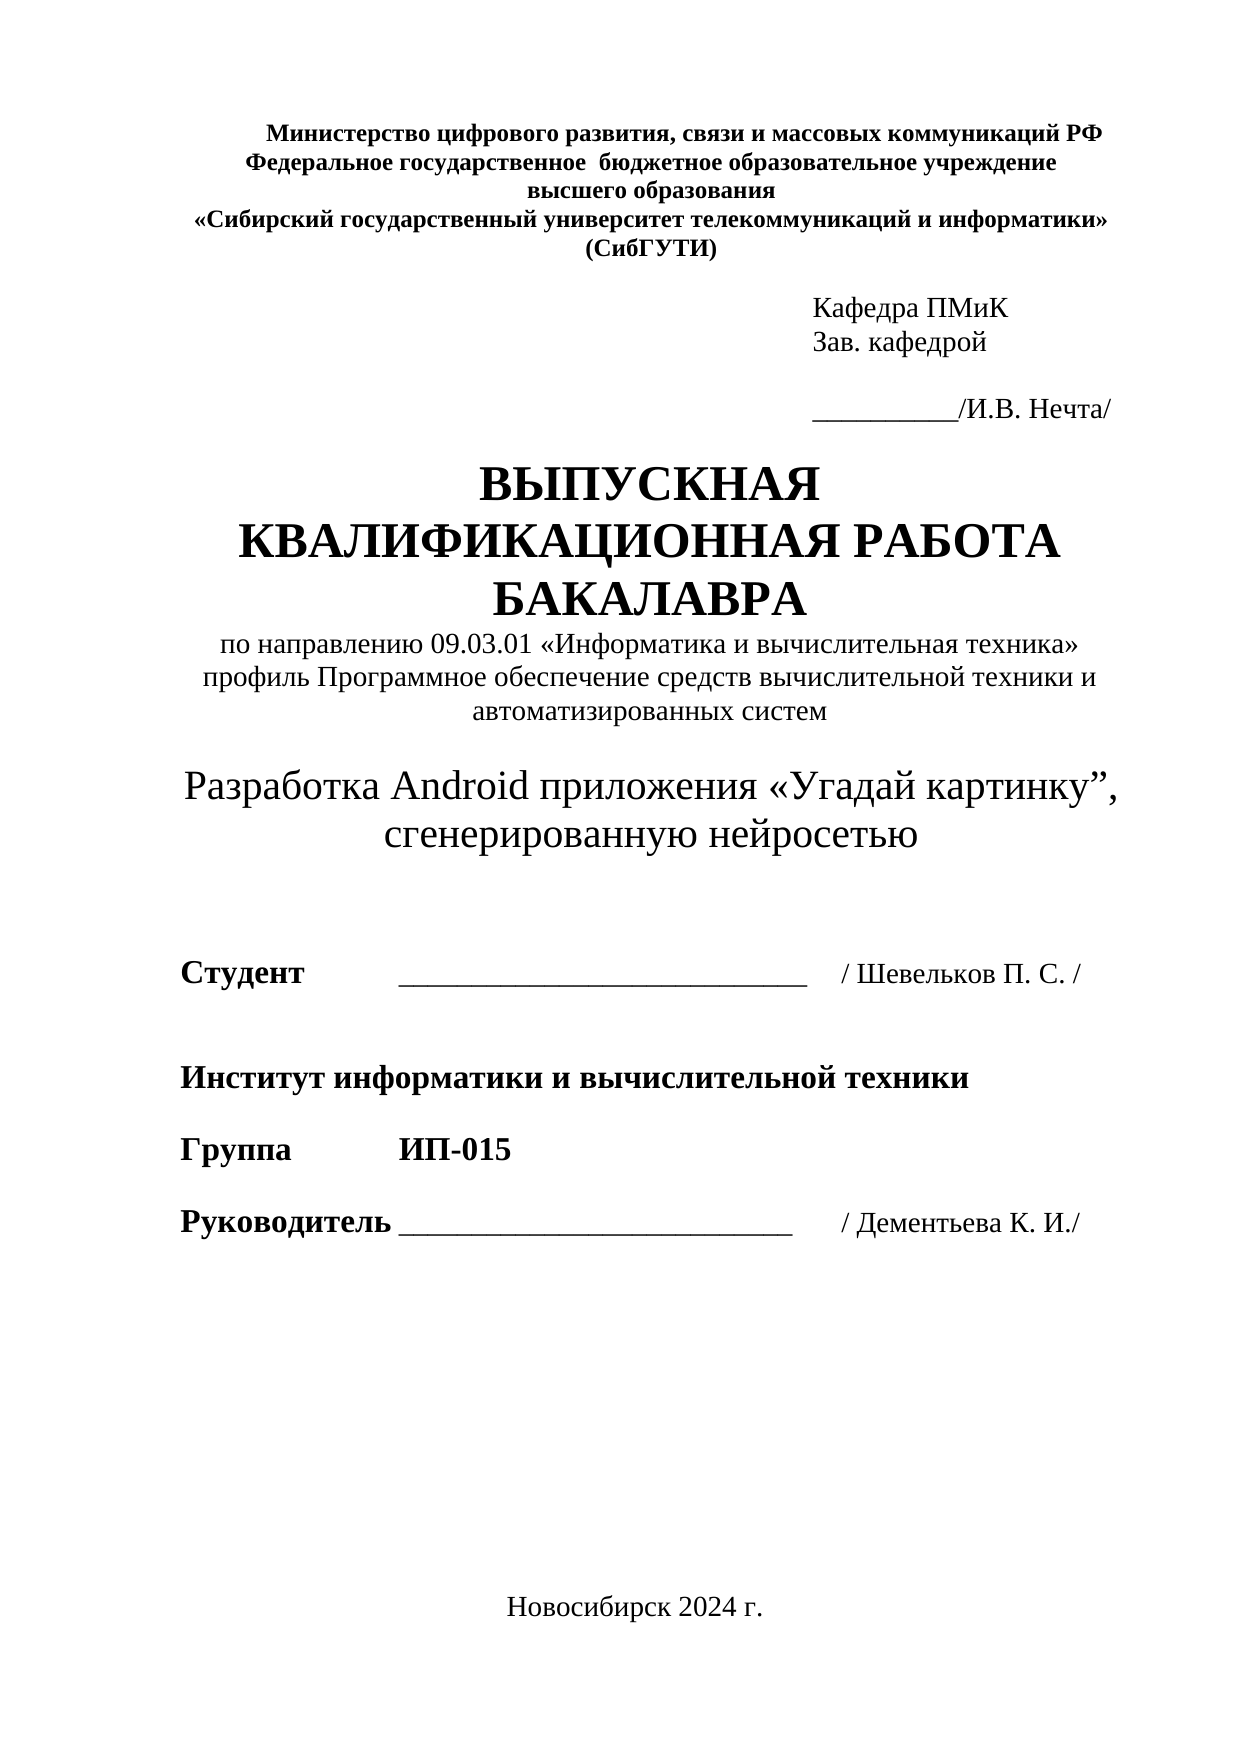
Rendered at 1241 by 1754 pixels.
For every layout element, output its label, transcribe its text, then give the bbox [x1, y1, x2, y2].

text профиль Программное обеспечение средств вычислительной техники и автоматизированных систем [177, 659, 1122, 727]
text Группа ИП-015 [180, 1129, 1122, 1167]
text __________/И.В. Нечта/ [177, 391, 1122, 425]
text Институт информатики и вычислительной техники [180, 1057, 1122, 1096]
text Кафедра ПМиК [177, 291, 1122, 324]
text по направлению 09.03.01 «Информатика и вычислительная техника» [177, 626, 1122, 659]
text (СибГУТИ) [180, 233, 1122, 262]
text Федеральное государственное бюджетное образовательное учреждение [180, 147, 1122, 176]
text Студент ____________________________ / Шевельков П. С. / [180, 952, 1122, 1024]
text «Сибирский государственный университет телекоммуникаций и информатики» [180, 204, 1122, 233]
text Руководитель ___________________________ / Дементьева К. И./ [180, 1201, 1122, 1239]
text Министерство цифрового развития, связи и массовых коммуникаций РФ [177, 118, 1122, 147]
text высшего образования [180, 176, 1122, 204]
text Зав. кафедрой [177, 324, 1122, 358]
text ВЫПУСКНАЯ КВАЛИФИКАЦИОННАЯ РАБОТА БАКАЛАВРА [177, 453, 1122, 626]
text Разработка Android приложения «Угадай картинку”, сгенерированную нейросетью [180, 760, 1122, 856]
text Новосибирск 2024 г. [177, 1589, 1122, 1623]
